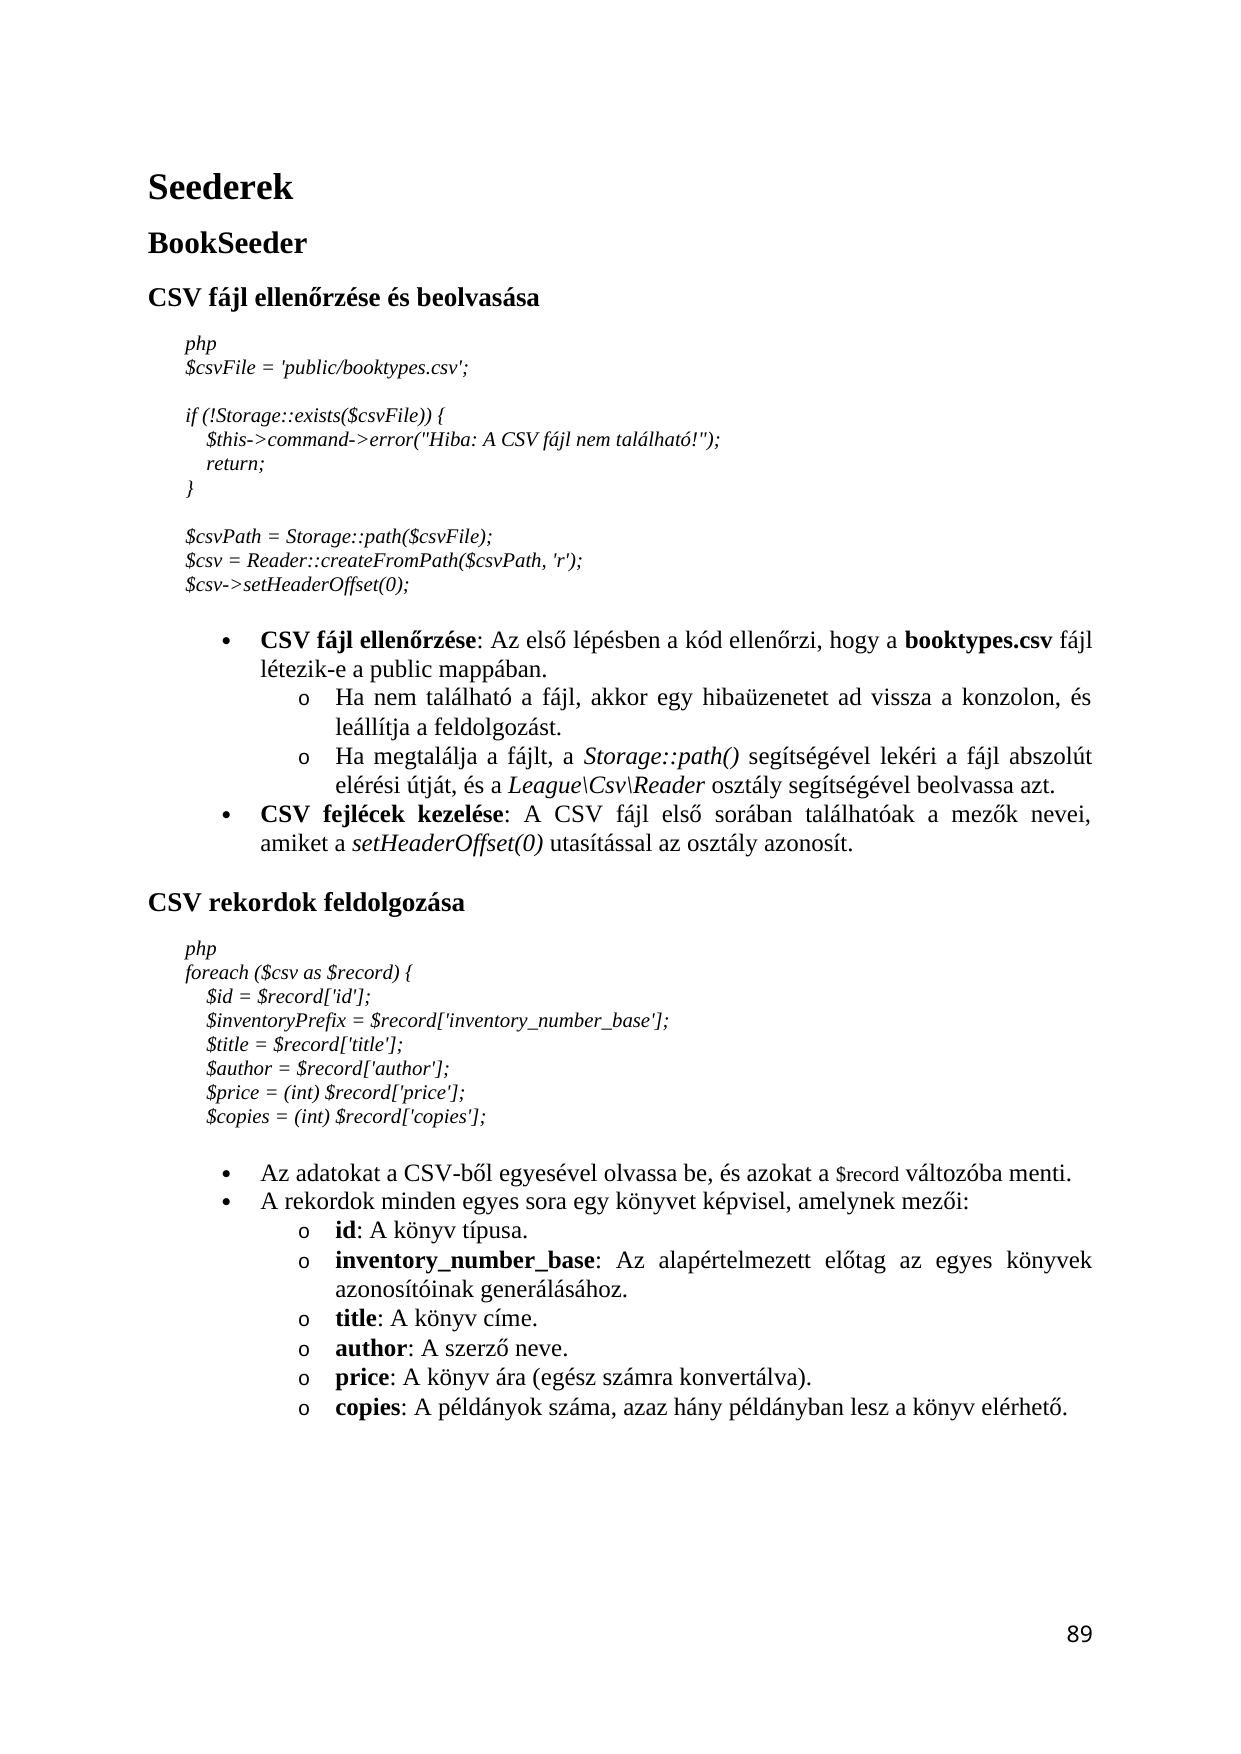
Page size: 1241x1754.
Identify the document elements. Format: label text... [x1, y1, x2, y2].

text $csvPath = Storage::path($csvFile); [185, 523, 1093, 548]
text $inventoryPrefix = $record['inventory_number_base']; [185, 1008, 1093, 1032]
text $csv->setHeaderOffset(0); [185, 572, 1093, 596]
subtitle CSV fájl ellenőrzése és beolvasása [148, 281, 1093, 312]
list title: A könyv címe. [298, 1303, 1093, 1333]
list Ha nem található a fájl, akkor egy hibaüzenetet ad vissza a konzolon, és leállítja a feldolgozást. [298, 682, 1093, 741]
text $title = $record['title']; [185, 1032, 1093, 1056]
text $id = $record['id']; [185, 984, 1093, 1008]
text php [185, 331, 1093, 355]
text $this->command->error("Hiba: A CSV fájl nem található!"); [185, 427, 1093, 451]
list copies: A példányok száma, azaz hány példányban lesz a könyv elérhető. [298, 1392, 1093, 1421]
text $csv = Reader::createFromPath($csvPath, 'r'); [185, 548, 1093, 572]
list Az adatokat a CSV-ből egyesével olvassa be, és azokat a $record változóba menti. [223, 1158, 1093, 1186]
text return; [185, 451, 1093, 475]
text foreach ($csv as $record) { [185, 960, 1093, 984]
text $copies = (int) $record['copies']; [185, 1104, 1093, 1128]
text if (!Storage::exists($csvFile)) { [185, 403, 1093, 427]
list inventory_number_base: Az alapértelmezett előtag az egyes könyvek azonosítóinak generálásához. [298, 1245, 1093, 1303]
list CSV fájl ellenőrzése: Az első lépésben a kód ellenőrzi, hogy a booktypes.csv fájl létezik-e a public mappában. [223, 625, 1093, 682]
subtitle Seederek [148, 164, 1093, 207]
list A rekordok minden egyes sora egy könyvet képvisel, amelynek mezői: [223, 1186, 1093, 1215]
text php [185, 936, 1093, 960]
subtitle CSV rekordok feldolgozása [148, 886, 1093, 917]
subtitle BookSeeder [148, 224, 1093, 260]
list Ha megtalálja a fájlt, a Storage::path() segítségével lekéri a fájl abszolút elérési útját, és a League\Csv\Reader osztály segítségével beolvassa azt. [298, 741, 1093, 799]
text $price = (int) $record['price']; [185, 1080, 1093, 1104]
text $author = $record['author']; [185, 1056, 1093, 1080]
text } [185, 475, 1093, 499]
list id: A könyv típusa. [298, 1215, 1093, 1245]
list price: A könyv ára (egész számra konvertálva). [298, 1362, 1093, 1392]
list author: A szerző neve. [298, 1333, 1093, 1362]
text $csvFile = 'public/booktypes.csv'; [185, 355, 1093, 379]
list CSV fejlécek kezelése: A CSV fájl első sorában találhatóak a mezők nevei, amiket a setHeaderOffset(0) utasítással az osztály azonosít. [223, 799, 1093, 857]
